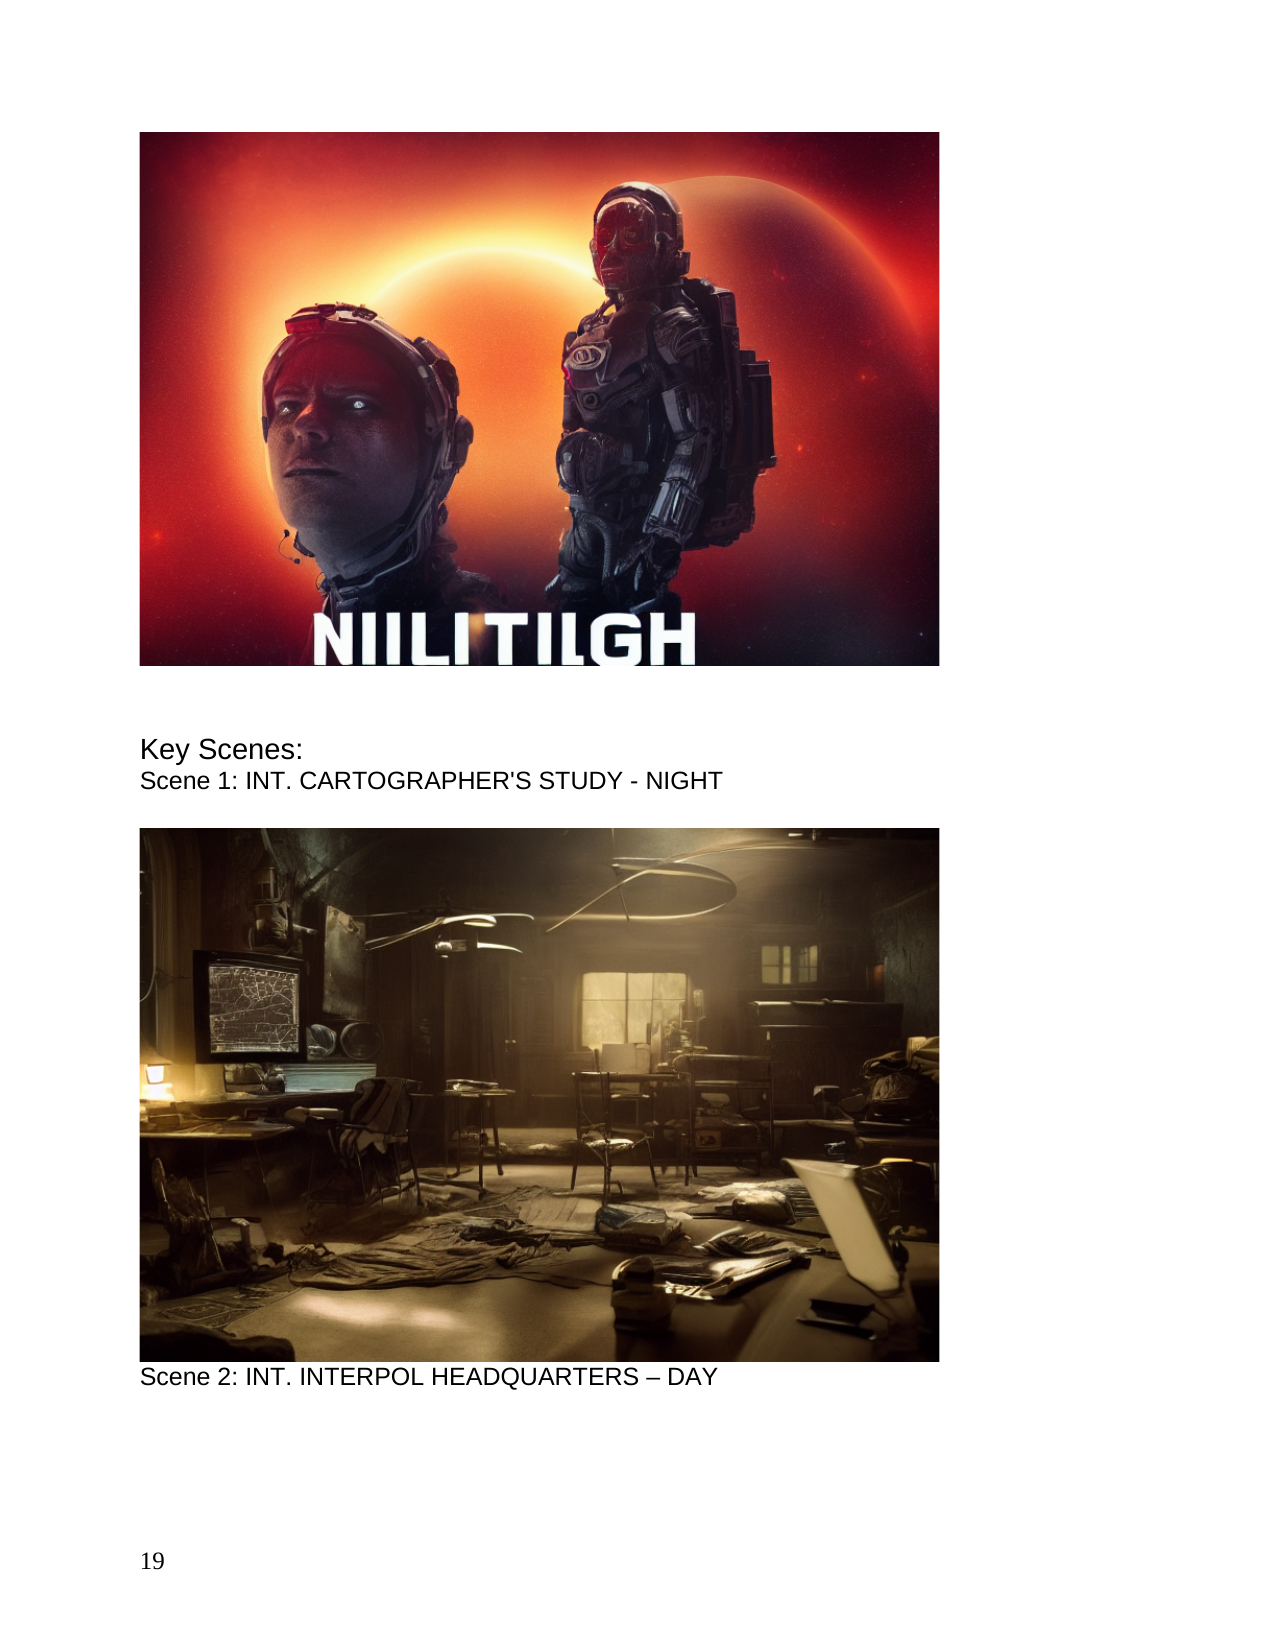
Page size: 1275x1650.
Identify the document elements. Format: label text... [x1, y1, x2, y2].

picture [139, 828, 940, 1362]
text Scene 1: INT. CARTOGRAPHER'S STUDY - NIGHT [139, 766, 1136, 795]
picture [139, 132, 940, 666]
text Scene 2: INT. INTERPOL HEADQUARTERS – DAY [139, 1362, 1136, 1390]
text Key Scenes: [139, 732, 1136, 766]
